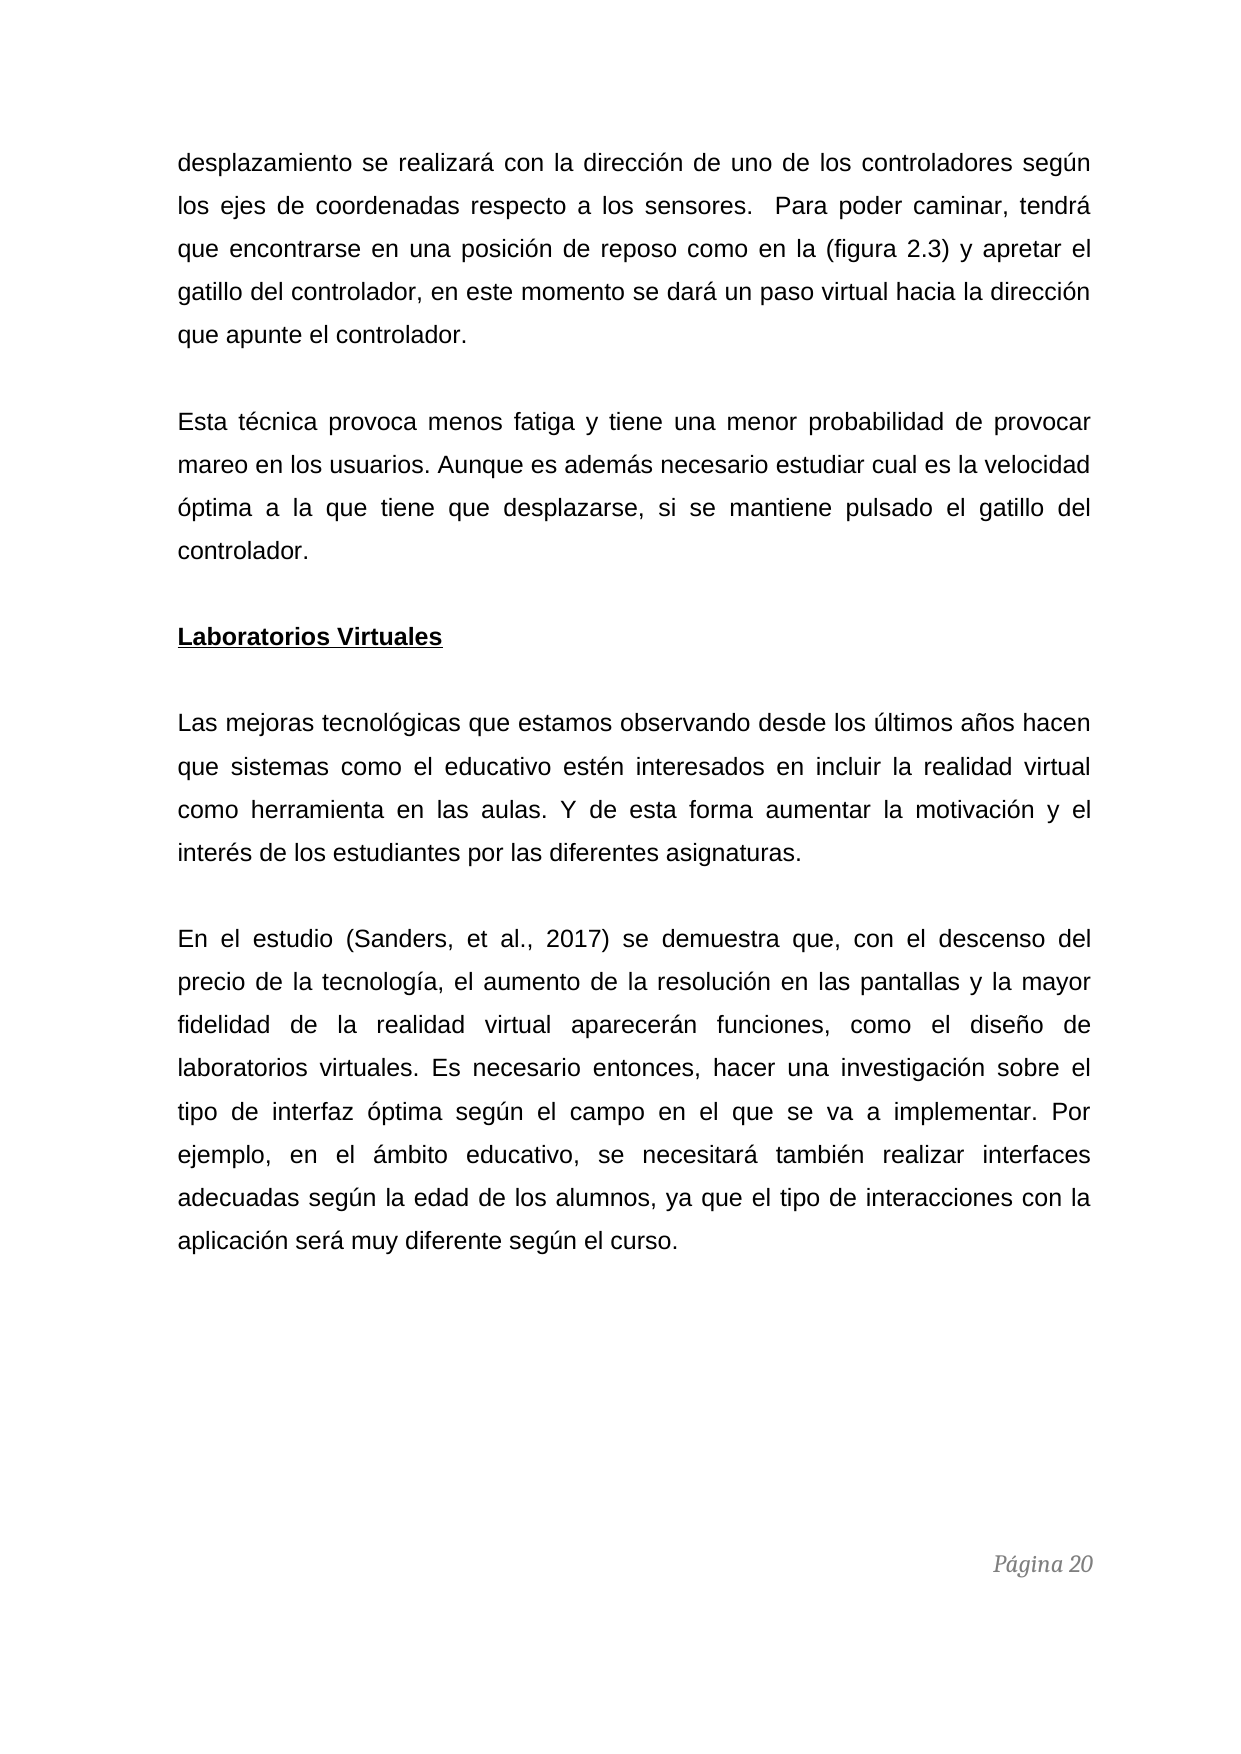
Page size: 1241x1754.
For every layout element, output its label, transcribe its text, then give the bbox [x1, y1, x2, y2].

text En el estudio (Sanders, et al., 2017) se demuestra que, con el descenso del precio de la tecnología, el aumento de la resolución en las pantallas y la mayor fidelidad de la realidad virtual aparecerán funciones, como el diseño de laboratorios virtuales. Es necesario entonces, hacer una investigación sobre el tipo de interfaz óptima según el campo en el que se va a implementar. Por ejemplo, en el ámbito educativo, se necesitará también realizar interfaces adecuadas según la edad de los alumnos, ya que el tipo de interacciones con la aplicación será muy diferente según el curso. [177, 924, 1092, 1254]
text Laboratorios Virtuales [177, 622, 1092, 651]
text Las mejoras tecnológicas que estamos observando desde los últimos años hacen que sistemas como el educativo estén interesados en incluir la realidad virtual como herramienta en las aulas. Y de esta forma aumentar la motivación y el interés de los estudiantes por las diferentes asignaturas. [177, 708, 1092, 866]
text Esta técnica provoca menos fatiga y tiene una menor probabilidad de provocar mareo en los usuarios. Aunque es además necesario estudiar cual es la velocidad óptima a la que tiene que desplazarse, si se mantiene pulsado el gatillo del controlador. [177, 406, 1092, 564]
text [177, 148, 1092, 349]
